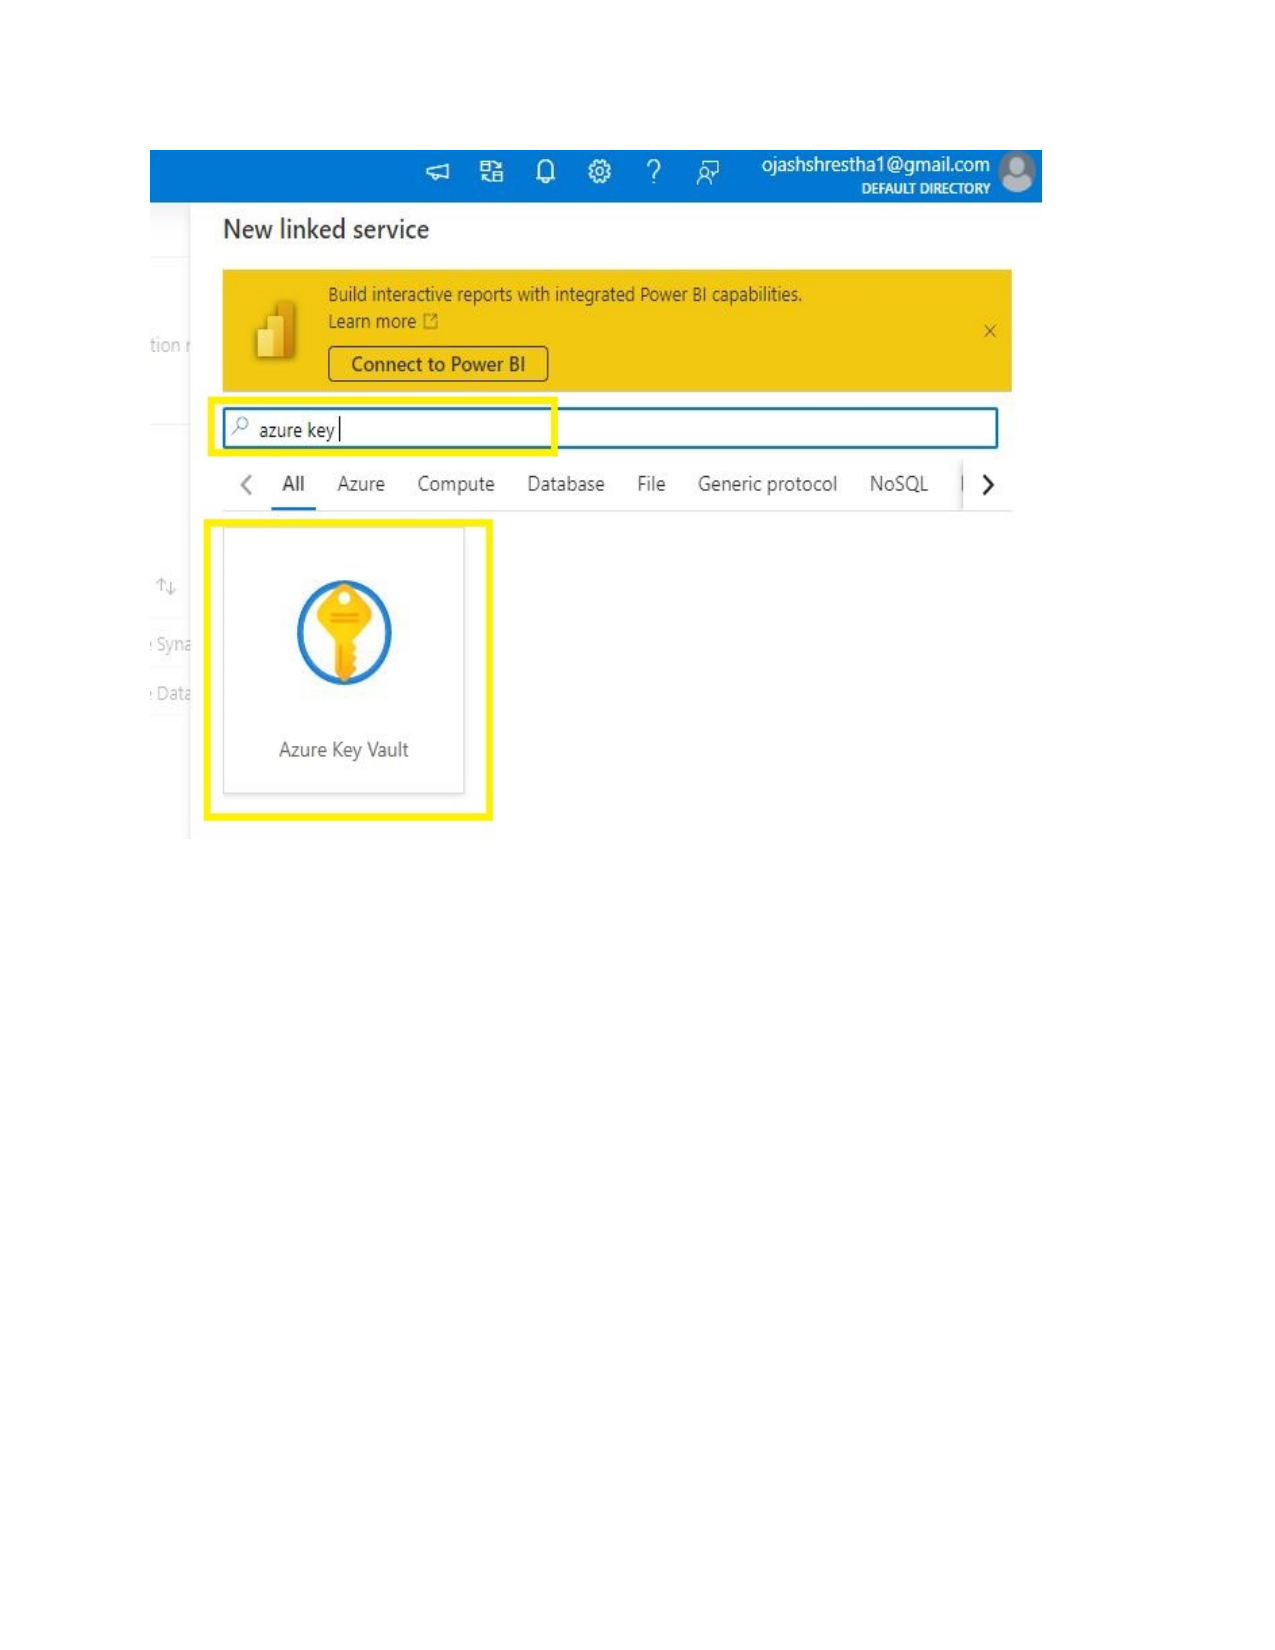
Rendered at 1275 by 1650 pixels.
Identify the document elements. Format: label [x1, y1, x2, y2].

picture [150, 150, 1043, 839]
